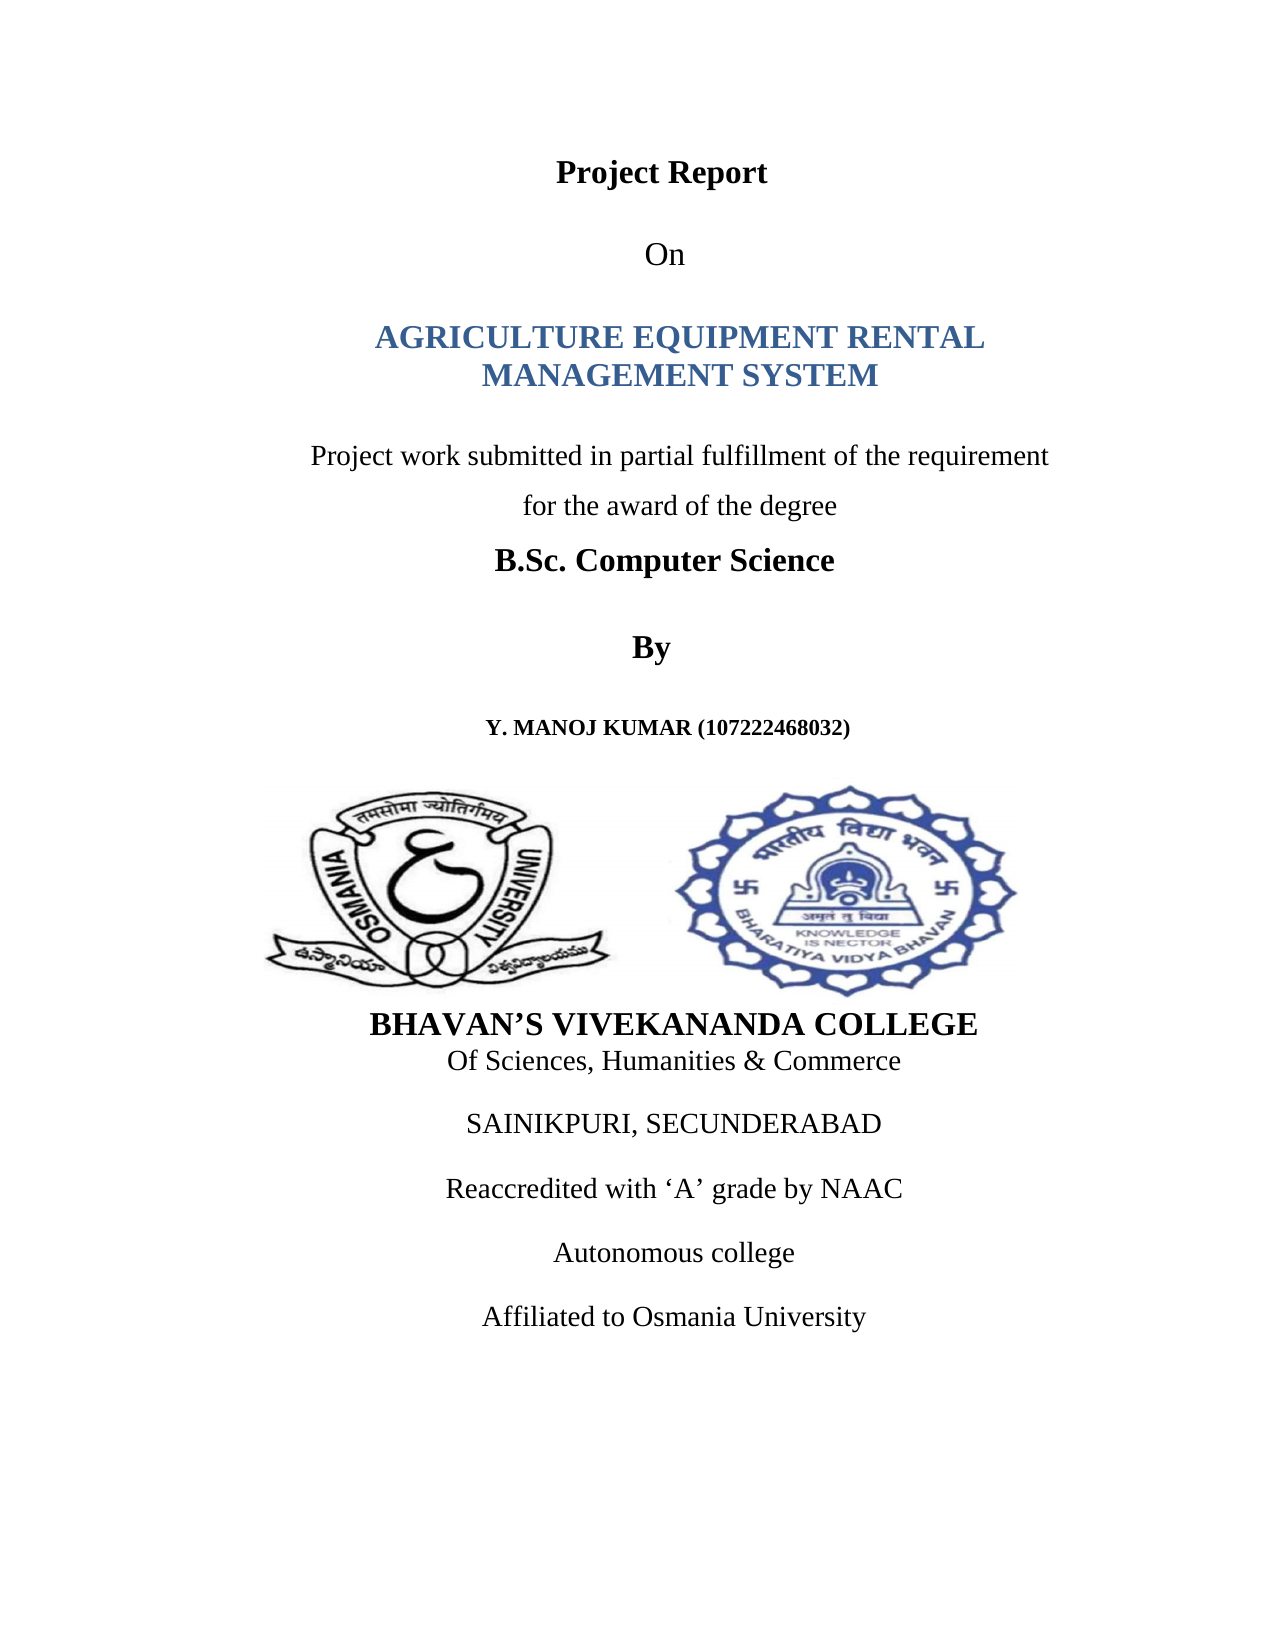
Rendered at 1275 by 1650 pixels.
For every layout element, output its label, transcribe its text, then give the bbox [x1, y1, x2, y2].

text Reaccredited with ‘A’ grade by NAAC Autonomous college [443, 1171, 905, 1268]
picture [263, 777, 1020, 1005]
text Of Sciences, Humanities & Commerce SAINIKPURI, SECUNDERABAD [414, 1043, 934, 1140]
subtitle BHAVAN’S VIVEKANANDA COLLEGE [287, 829, 1061, 1043]
text Affiliated to Osmania University [443, 1299, 905, 1332]
text By [310, 627, 829, 665]
text Y. MANOJ KUMAR (107222468032) [385, 713, 950, 740]
subtitle B.Sc. Computer Science [268, 540, 1061, 578]
subtitle Project Report [262, 152, 1061, 190]
text Project work submitted in partial fulfillment of the requirement for the award of the degree [298, 438, 1061, 522]
text AGRICULTURE EQUIPMENT RENTAL MANAGEMENT SYSTEM [299, 317, 1061, 393]
text On [268, 234, 1061, 273]
